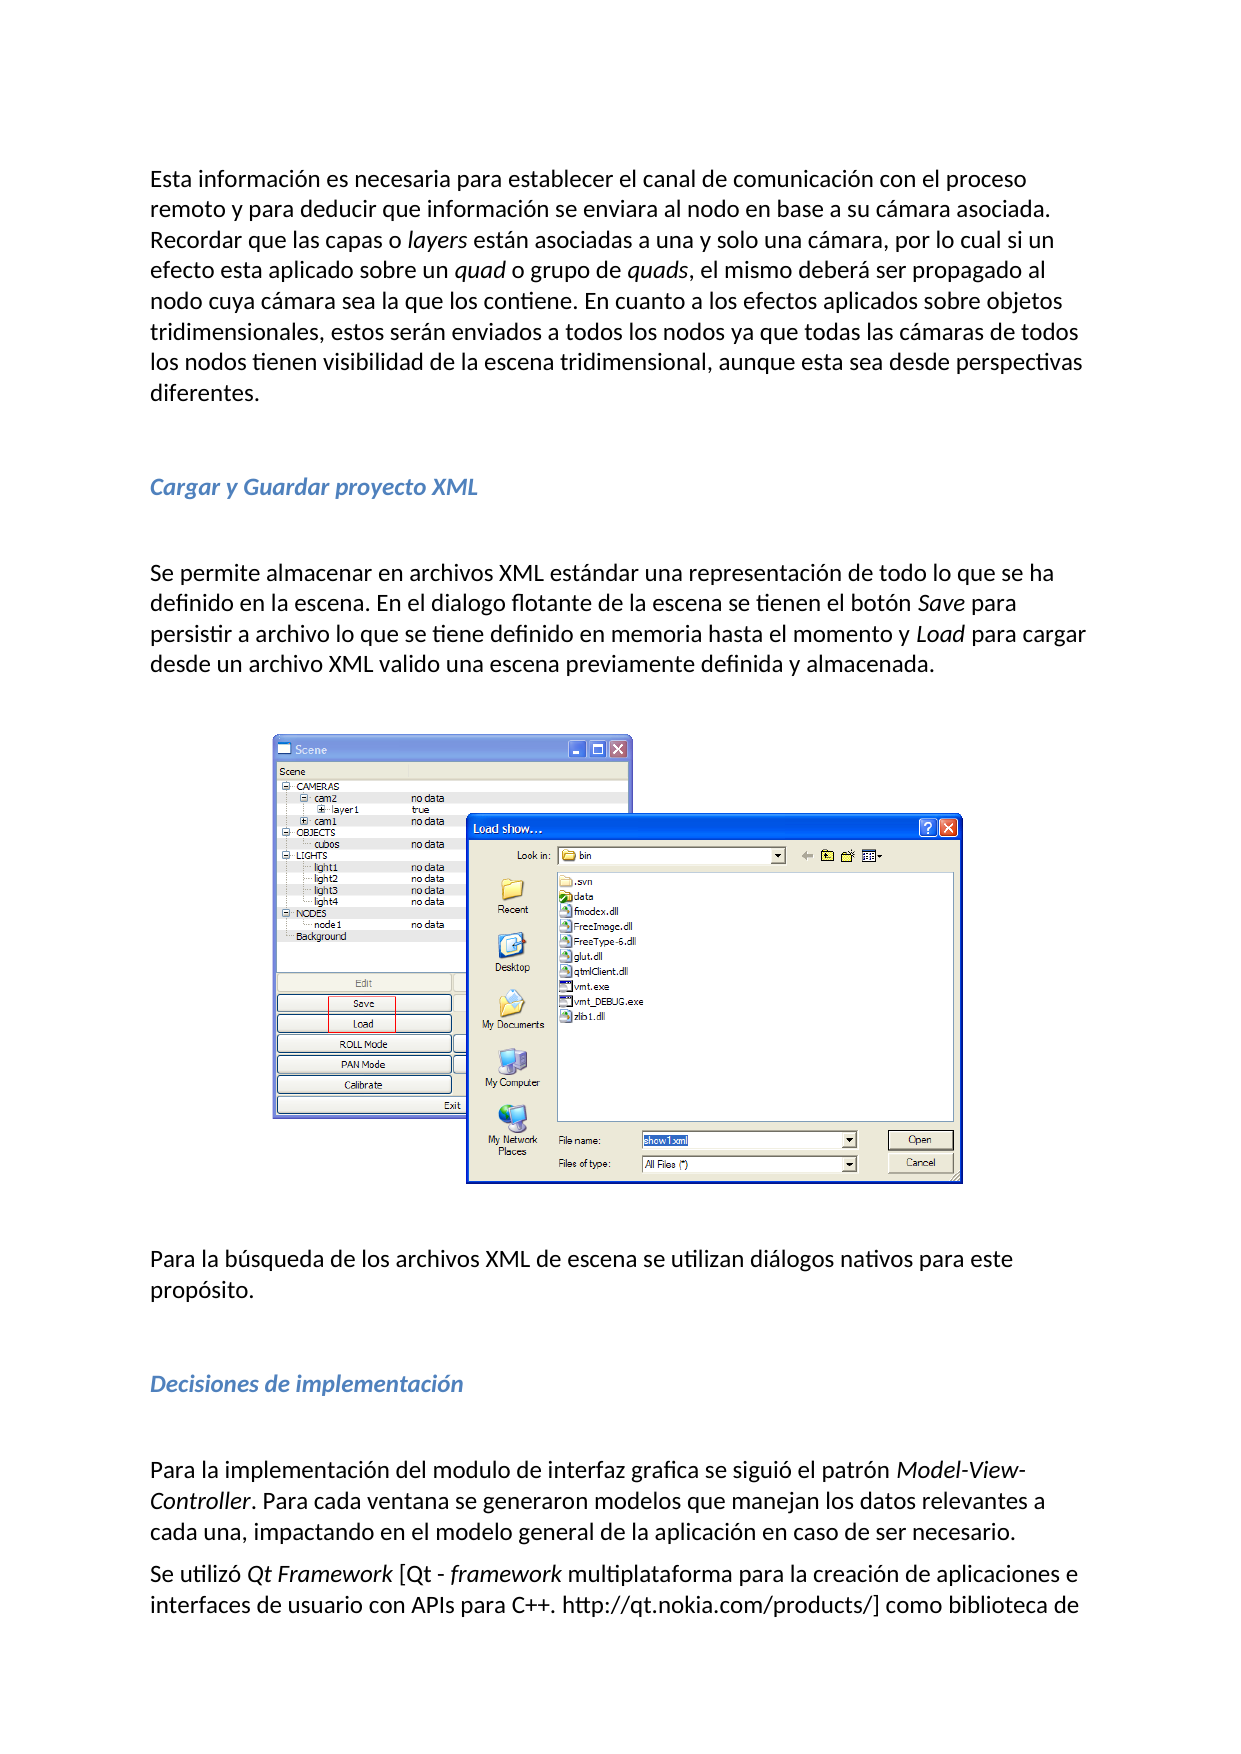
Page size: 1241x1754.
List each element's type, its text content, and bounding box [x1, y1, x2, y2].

text Para la implementación del modulo de interfaz grafica se siguió el patrón Model-View-Controller. Para cada ventana se generaron modelos que manejan los datos relevantes a cada una, impactando en el modelo general de la aplicación en caso de ser necesario. [150, 1454, 1090, 1546]
text Esta información es necesaria para establecer el canal de comunicación con el proceso remoto y para deducir que información se enviara al nodo en base a su cámara asociada. Recordar que las capas o layers están asociadas a una y solo una cámara, por lo cual si un efecto esta aplicado sobre un quad o grupo de quads, el mismo deberá ser propagado al nodo cuya cámara sea la que los contiene. En cuanto a los efectos aplicados sobre objetos tridimensionales, estos serán enviados a todos los nodos ya que todas las cámaras de todos los nodos tienen visibilidad de la escena tridimensional, aunque esta sea desde perspectivas diferentes. [150, 163, 1090, 407]
subtitle Cargar y Guardar proyecto XML [150, 471, 1090, 502]
text Se permite almacenar en archivos XML estándar una representación de todo lo que se ha definido en la escena. En el dialogo flotante de la escena se tienen el botón Save para persistir a archivo lo que se tiene definido en memoria hasta el momento y Load para cargar desde un archivo XML valido una escena previamente definida y almacenada. [150, 557, 1090, 679]
text Para la búsqueda de los archivos XML de escena se utilizan diálogos nativos para este propósito. [150, 1244, 1090, 1305]
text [150, 1559, 1090, 1620]
subtitle Decisiones de implementación [150, 1368, 1090, 1399]
picture [272, 734, 968, 1189]
